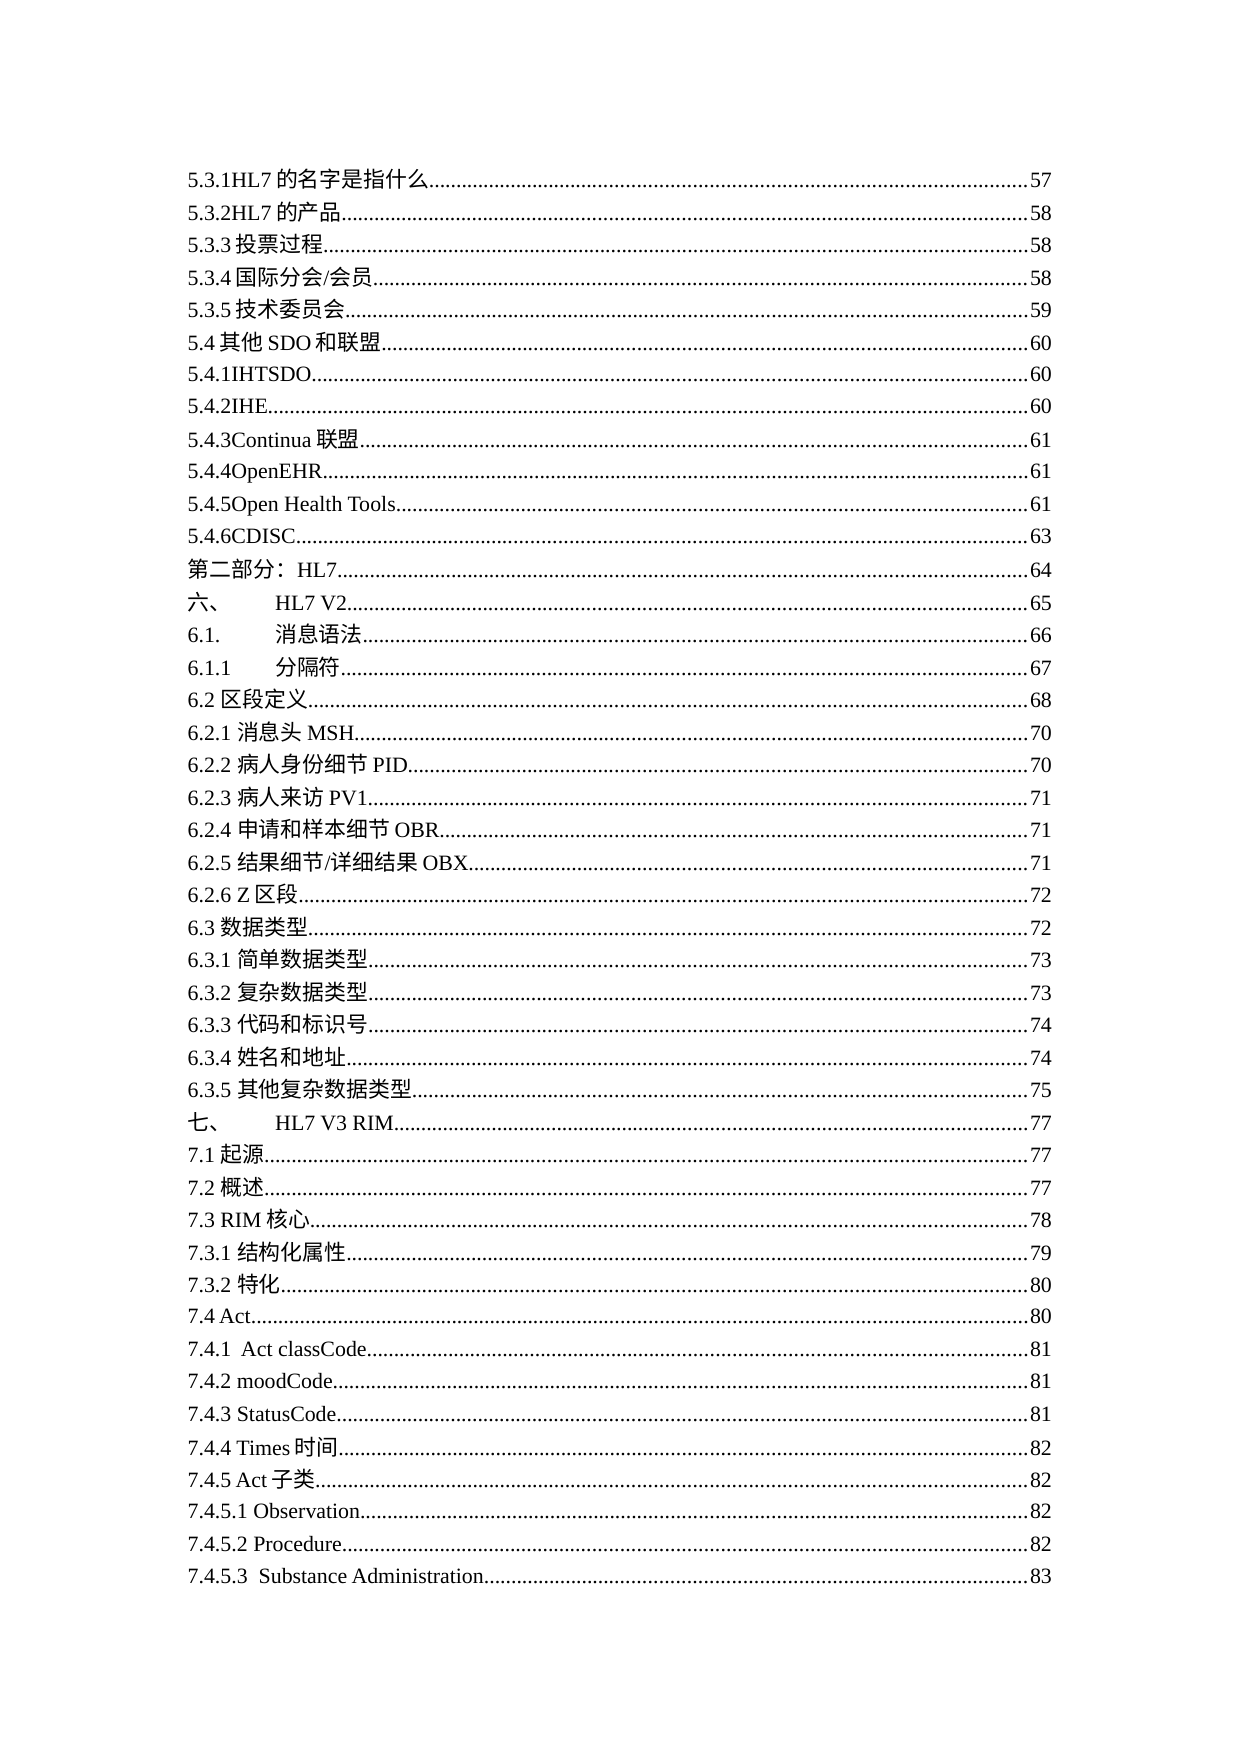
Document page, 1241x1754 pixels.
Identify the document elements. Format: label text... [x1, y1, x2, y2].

text 6.1. 消息语法 66 [187, 617, 1053, 649]
text 5.4.5Open Health Tools 61 [187, 487, 1053, 519]
text 5.4.6CDISC 63 [187, 519, 1053, 552]
text 6.3.5 其他复杂数据类型 75 [187, 1072, 1053, 1104]
text 7.3.1 结构化属性 79 [187, 1234, 1053, 1267]
text 7.4.5.3 Substance Administration 83 [187, 1559, 1053, 1592]
text 7.4.2 moodCode 81 [187, 1364, 1053, 1397]
text 7.2 概述 77 [187, 1169, 1053, 1202]
text 7.4.1 Act classCode 81 [187, 1332, 1053, 1364]
text 5.4.4OpenEHR 61 [187, 454, 1053, 487]
text 第二部分：HL7 64 [187, 552, 1053, 584]
text 6.2 区段定义 68 [187, 682, 1053, 714]
text 5.4其他SDO和联盟 60 [187, 324, 1053, 357]
text 6.2.6 Z区段 72 [187, 877, 1053, 909]
text 5.4.1IHTSDO 60 [187, 357, 1053, 389]
text 6.2.5 结果细节/详细结果OBX 71 [187, 844, 1053, 877]
text 7.4.5 Act子类 82 [187, 1462, 1053, 1494]
text 六、 HL7 V2 65 [187, 584, 1053, 617]
text 7.4.4 Times时间 82 [187, 1429, 1053, 1462]
text 7.4.5.2 Procedure 82 [187, 1527, 1053, 1559]
text 5.4.2IHE 60 [187, 389, 1053, 422]
text 5.3.3投票过程 58 [187, 227, 1053, 259]
text 6.3.1 简单数据类型 73 [187, 942, 1053, 974]
text 7.4 Act 80 [187, 1299, 1053, 1332]
text 5.3.2HL7的产品 58 [187, 194, 1053, 227]
text 6.2.1 消息头MSH 70 [187, 714, 1053, 747]
text 6.3.3 代码和标识号 74 [187, 1007, 1053, 1039]
text 7.3 RIM核心 78 [187, 1202, 1053, 1234]
text 6.2.3 病人来访PV1 71 [187, 779, 1053, 812]
text 5.3.5技术委员会 59 [187, 292, 1053, 324]
text 七、 HL7 V3 RIM 77 [187, 1104, 1053, 1137]
text 7.3.2 特化 80 [187, 1267, 1053, 1299]
text 6.3 数据类型 72 [187, 909, 1053, 942]
text 7.1 起源 77 [187, 1137, 1053, 1169]
text 7.4.3 StatusCode 81 [187, 1397, 1053, 1429]
text 6.2.2 病人身份细节PID 70 [187, 747, 1053, 779]
text 6.3.2 复杂数据类型 73 [187, 974, 1053, 1007]
text 7.4.5.1 Observation 82 [187, 1494, 1053, 1527]
text 6.3.4 姓名和地址 74 [187, 1039, 1053, 1072]
text 6.1.1 分隔符 67 [187, 649, 1053, 682]
text 5.4.3Continua联盟 61 [187, 422, 1053, 454]
text 5.3.1HL7的名字是指什么 57 [187, 162, 1053, 194]
text 5.3.4国际分会/会员 58 [187, 259, 1053, 292]
text 6.2.4 申请和样本细节OBR 71 [187, 812, 1053, 844]
